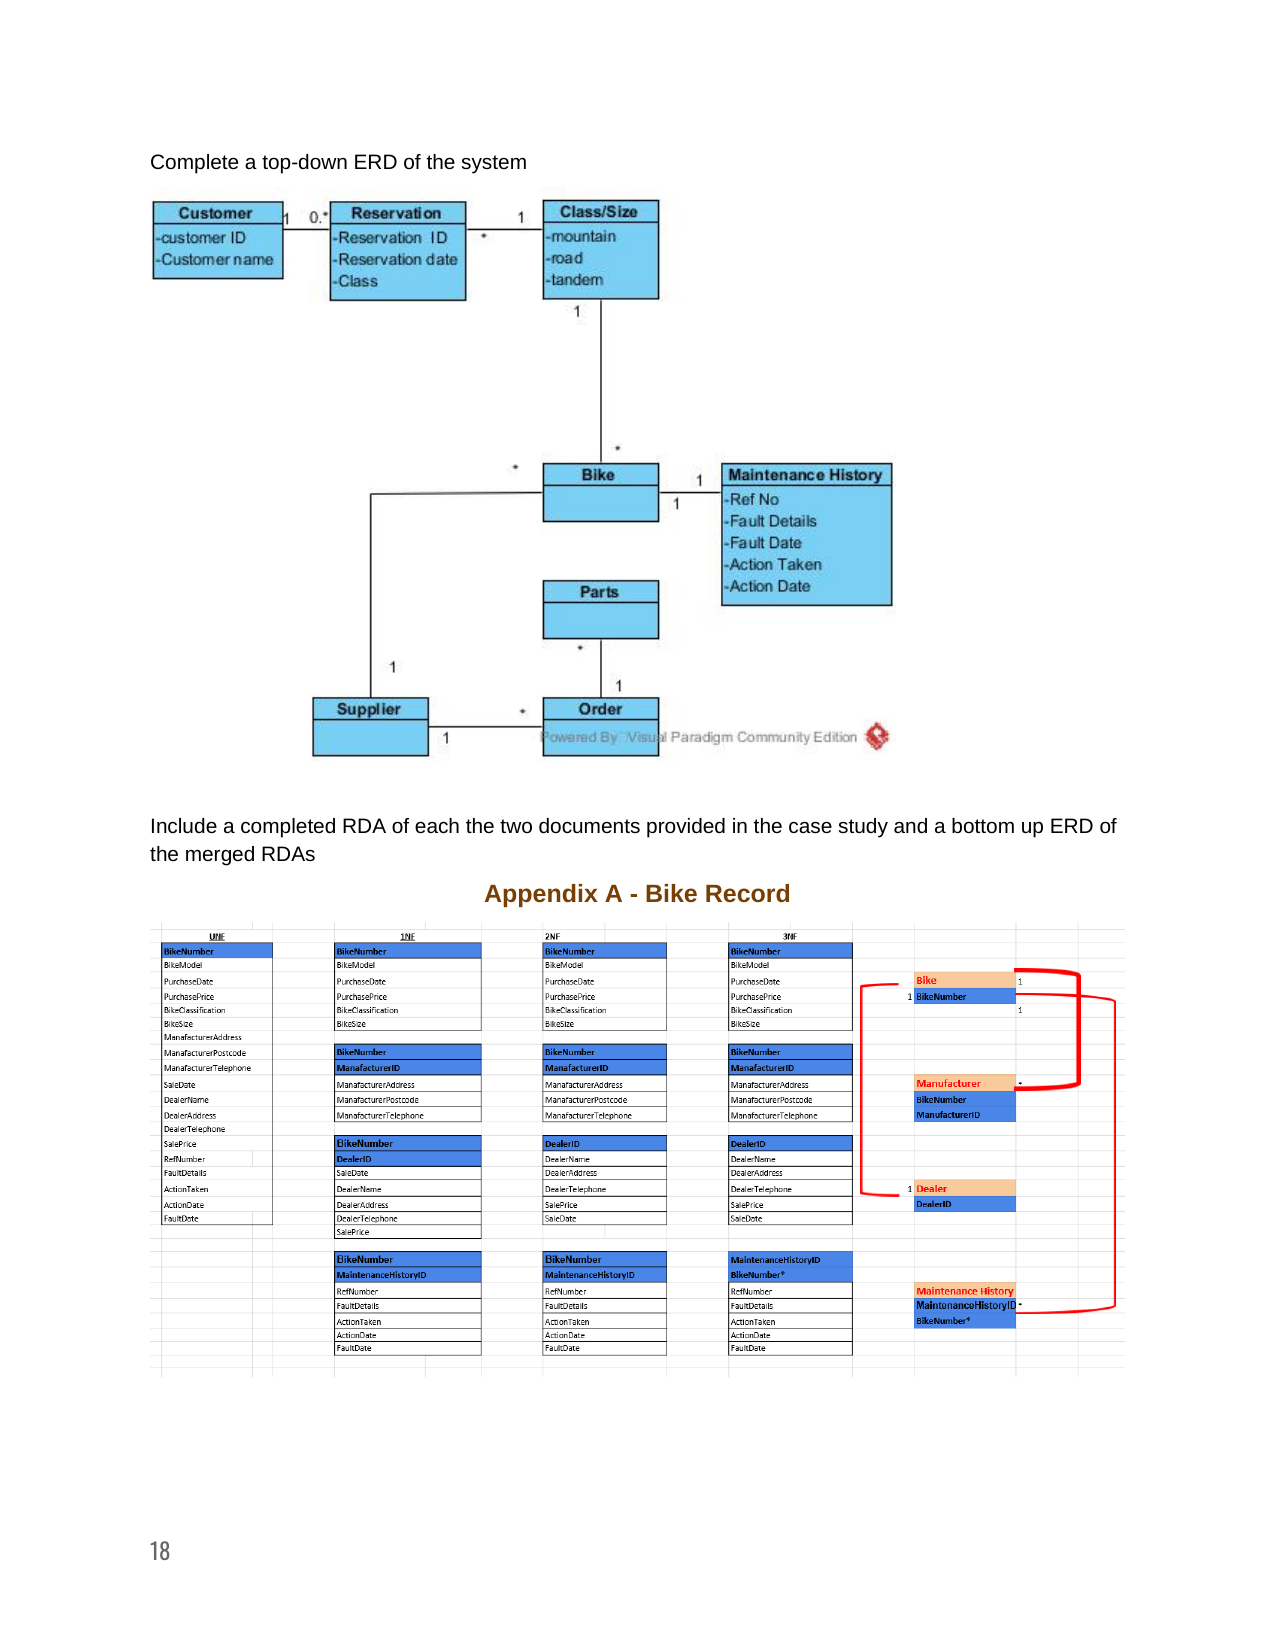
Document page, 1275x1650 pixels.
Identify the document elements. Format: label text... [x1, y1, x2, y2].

picture [150, 922, 1125, 1377]
text Complete a top-down ERD of the system [150, 150, 1125, 174]
text Include a completed RDA of each the two documents provided in the case study and a bottom up ERD of the merged RDAs [150, 814, 1125, 865]
subtitle Appendix A - Bike Record [150, 879, 1125, 908]
picture [150, 187, 897, 761]
